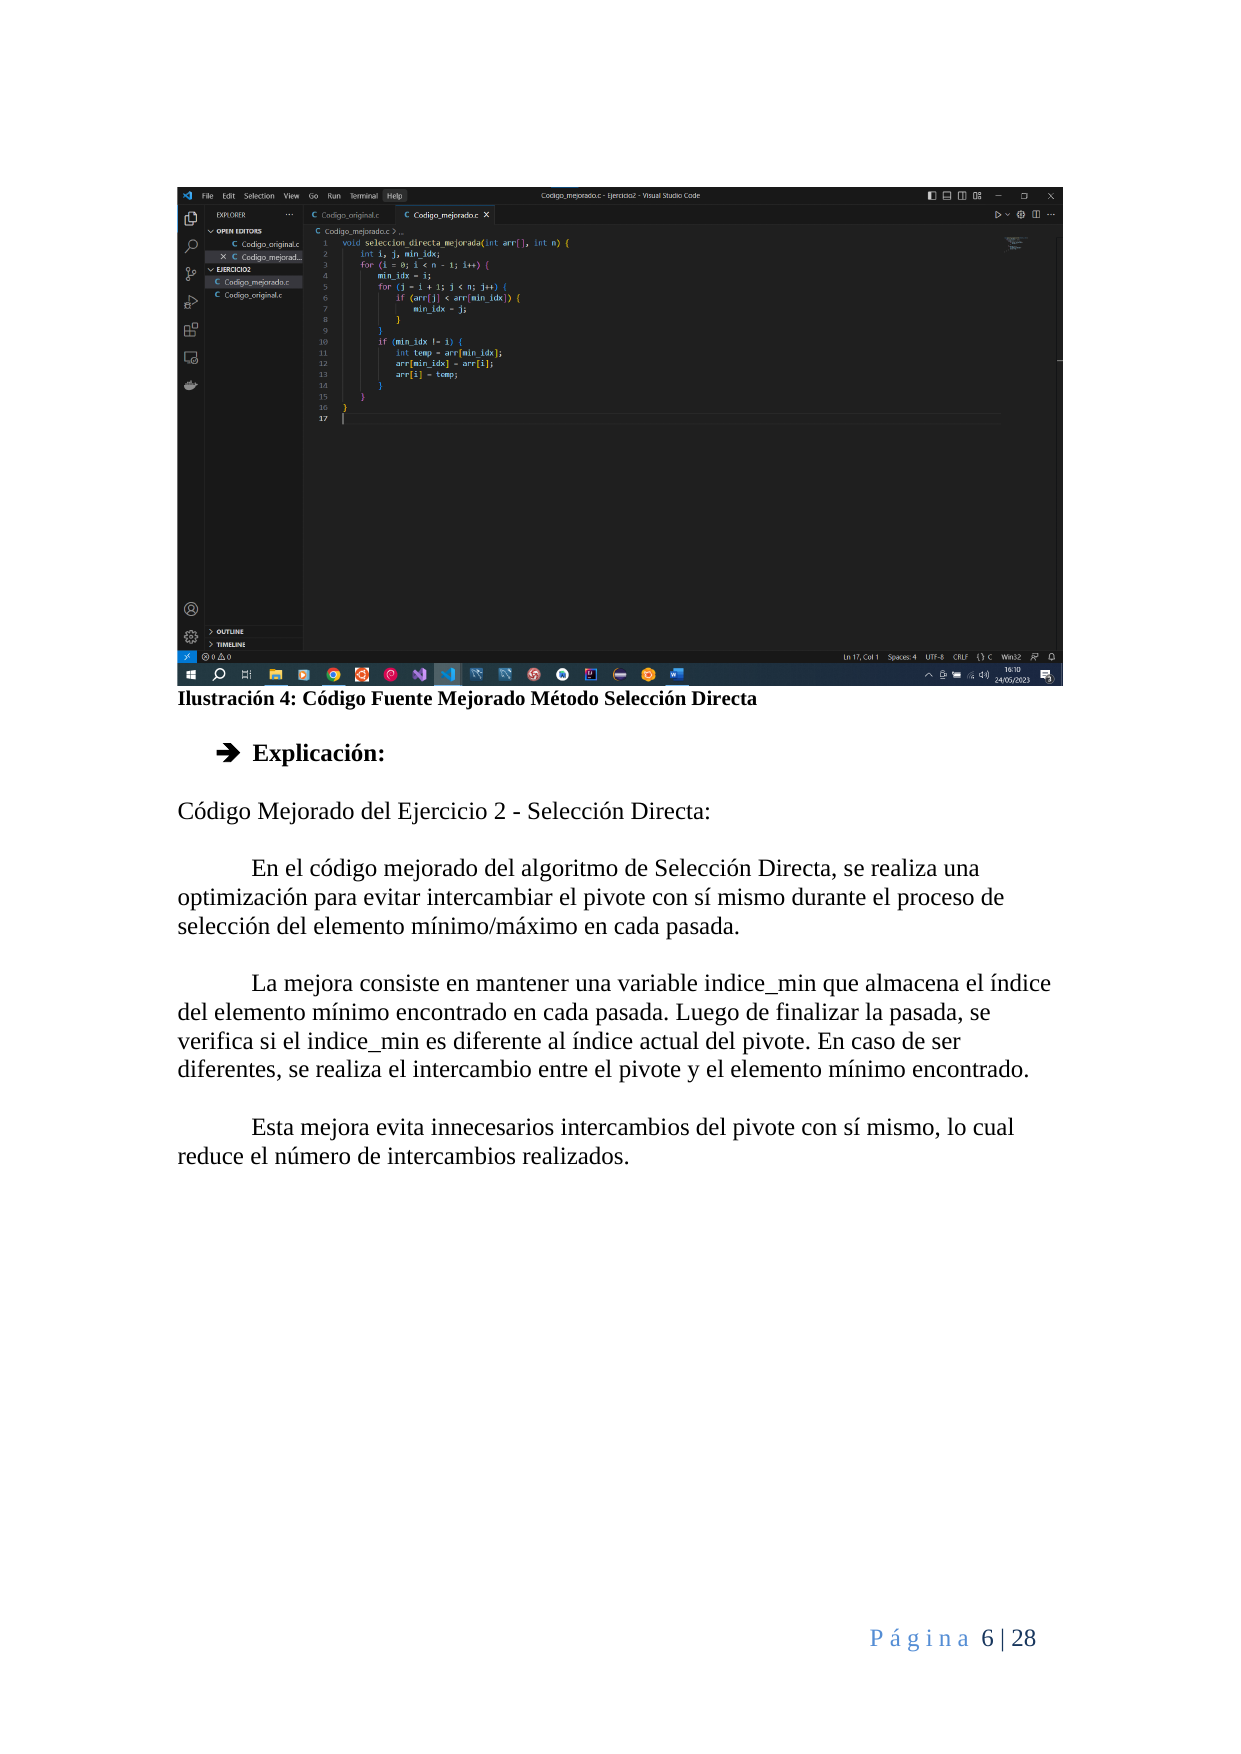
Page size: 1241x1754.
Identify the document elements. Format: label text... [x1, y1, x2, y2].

text En el código mejorado del algoritmo de Selección Directa, se realiza una optimización para evitar intercambiar el pivote con sí mismo durante el proceso de selección del elemento mínimo/máximo en cada pasada. [177, 853, 1063, 939]
list Explicación: [215, 738, 1063, 767]
text Esta mejora evita innecesarios intercambios del pivote con sí mismo, lo cual reduce el número de intercambios realizados. [177, 1112, 1063, 1169]
text Código Mejorado del Ejercicio 2 - Selección Directa: [177, 796, 1063, 824]
picture [177, 187, 1063, 686]
text La mejora consiste en mantener una variable indice_min que almacena el índice del elemento mínimo encontrado en cada pasada. Luego de finalizar la pasada, se verifica si el indice_min es diferente al índice actual del pivote. En caso de ser diferentes, se realiza el intercambio entre el pivote y el elemento mínimo encontrado. [177, 968, 1063, 1083]
